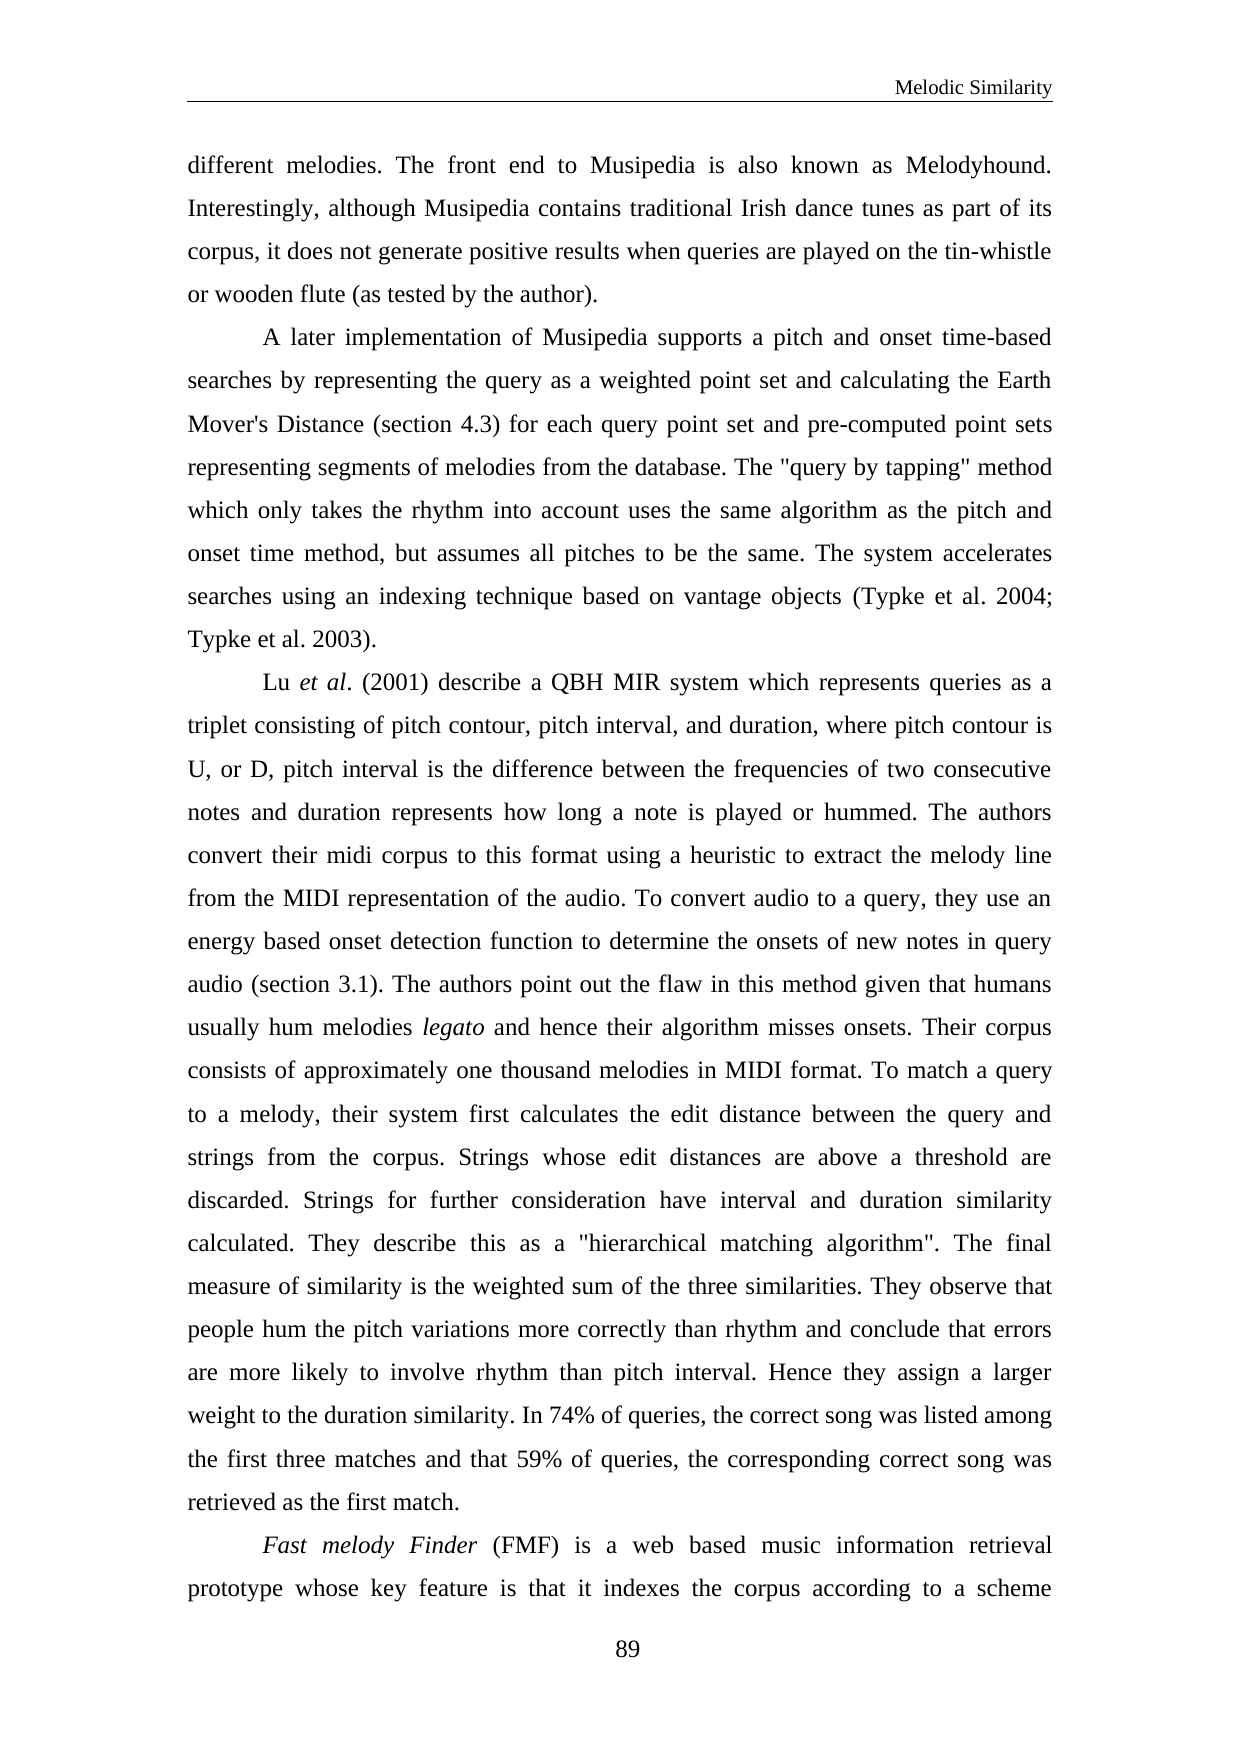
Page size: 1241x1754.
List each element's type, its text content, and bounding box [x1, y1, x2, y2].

text A later implementation of Musipedia supports a pitch and onset time-based searches by representing the query as a weighted point set and calculating the Earth Mover's Distance (section 4.3) for each query point set and pre-computed point sets representing segments of melodies from the database. The "query by tapping" method which only takes the rhythm into account uses the same algorithm as the pitch and onset time method, but assumes all pitches to be the same. The system accelerates searches using an indexing technique based on vantage objects (Typke et al. 2004; Typke et al. 2003). [187, 322, 1053, 653]
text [187, 1530, 1053, 1602]
text Lu et al. (2001) describe a QBH MIR system which represents queries as a triplet consisting of pitch contour, pitch interval, and duration, where pitch contour is U, or D, pitch interval is the difference between the frequencies of two consecutive notes and duration represents how long a note is played or hummed. The authors convert their midi corpus to this format using a heuristic to extract the melody line from the MIDI representation of the audio. To convert audio to a query, they use an energy based onset detection function to determine the onsets of new notes in query audio (section 3.1). The authors point out the flaw in this method given that humans usually hum melodies legato and hence their algorithm misses onsets. Their corpus consists of approximately one thousand melodies in MIDI format. To match a query to a melody, their system first calculates the edit distance between the query and strings from the corpus. Strings whose edit distances are above a threshold are discarded. Strings for further consideration have interval and duration similarity calculated. They describe this as a "hierarchical matching algorithm". The final measure of similarity is the weighted sum of the three similarities. They observe that people hum the pitch variations more correctly than rhythm and conclude that errors are more likely to involve rhythm than pitch interval. Hence they assign a larger weight to the duration similarity. In 74% of queries, the correct song was listed among the first three matches and that 59% of queries, the corresponding correct song was retrieved as the first match. [187, 667, 1053, 1516]
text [187, 150, 1053, 308]
